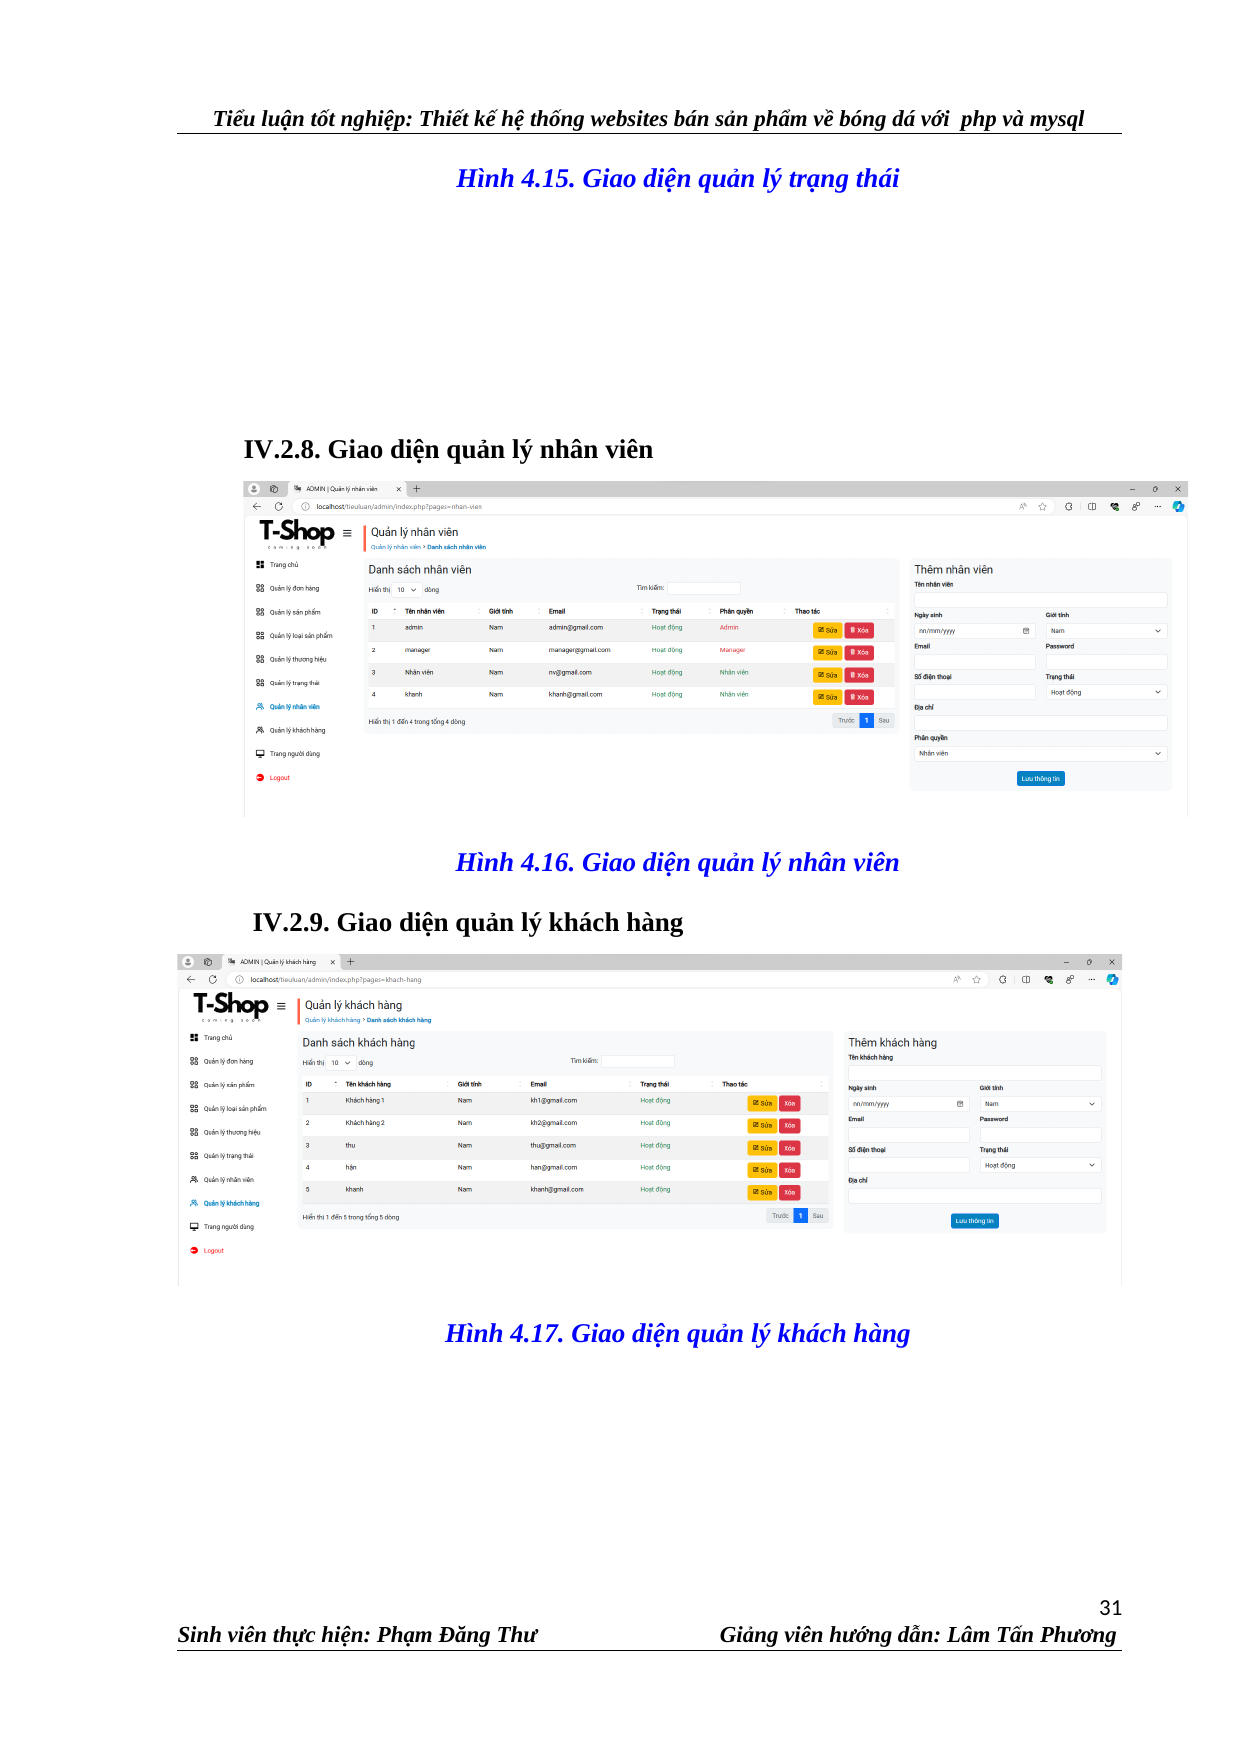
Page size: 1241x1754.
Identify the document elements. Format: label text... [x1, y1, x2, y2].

text Hình 4.15. Giao diện quản lý trạng thái [177, 162, 1122, 194]
text IV.2.8. Giao diện quản lý nhân viên [206, 434, 1122, 465]
text Hình 4.17. Giao diện quản lý khách hàng [177, 1317, 1122, 1348]
picture [243, 481, 1189, 817]
text IV.2.9. Giao diện quản lý khách hàng [206, 907, 1122, 938]
picture [177, 954, 1123, 1286]
text Hình 4.16. Giao diện quản lý nhân viên [177, 846, 1122, 877]
